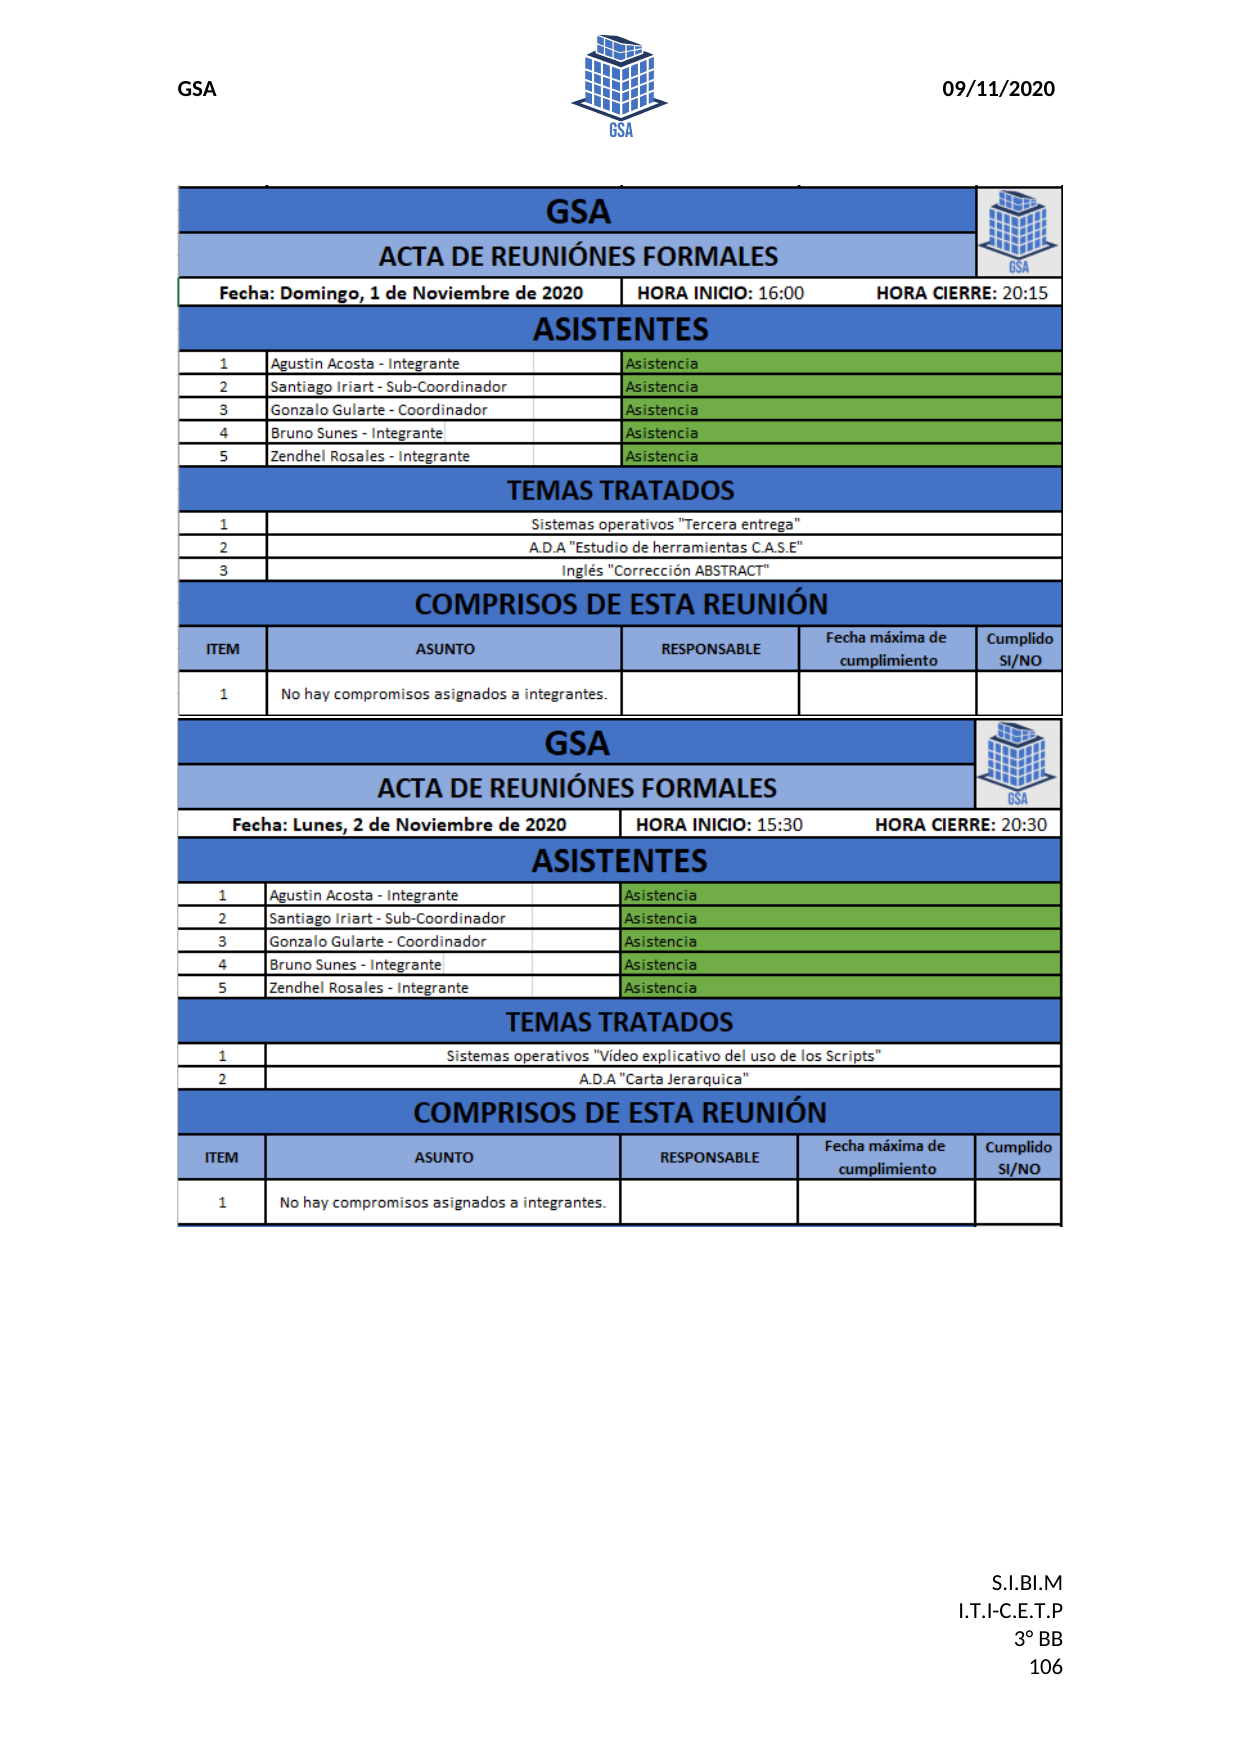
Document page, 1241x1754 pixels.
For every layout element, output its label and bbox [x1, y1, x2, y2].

picture [568, 34, 672, 138]
picture [177, 718, 1063, 1227]
picture [177, 185, 1063, 716]
